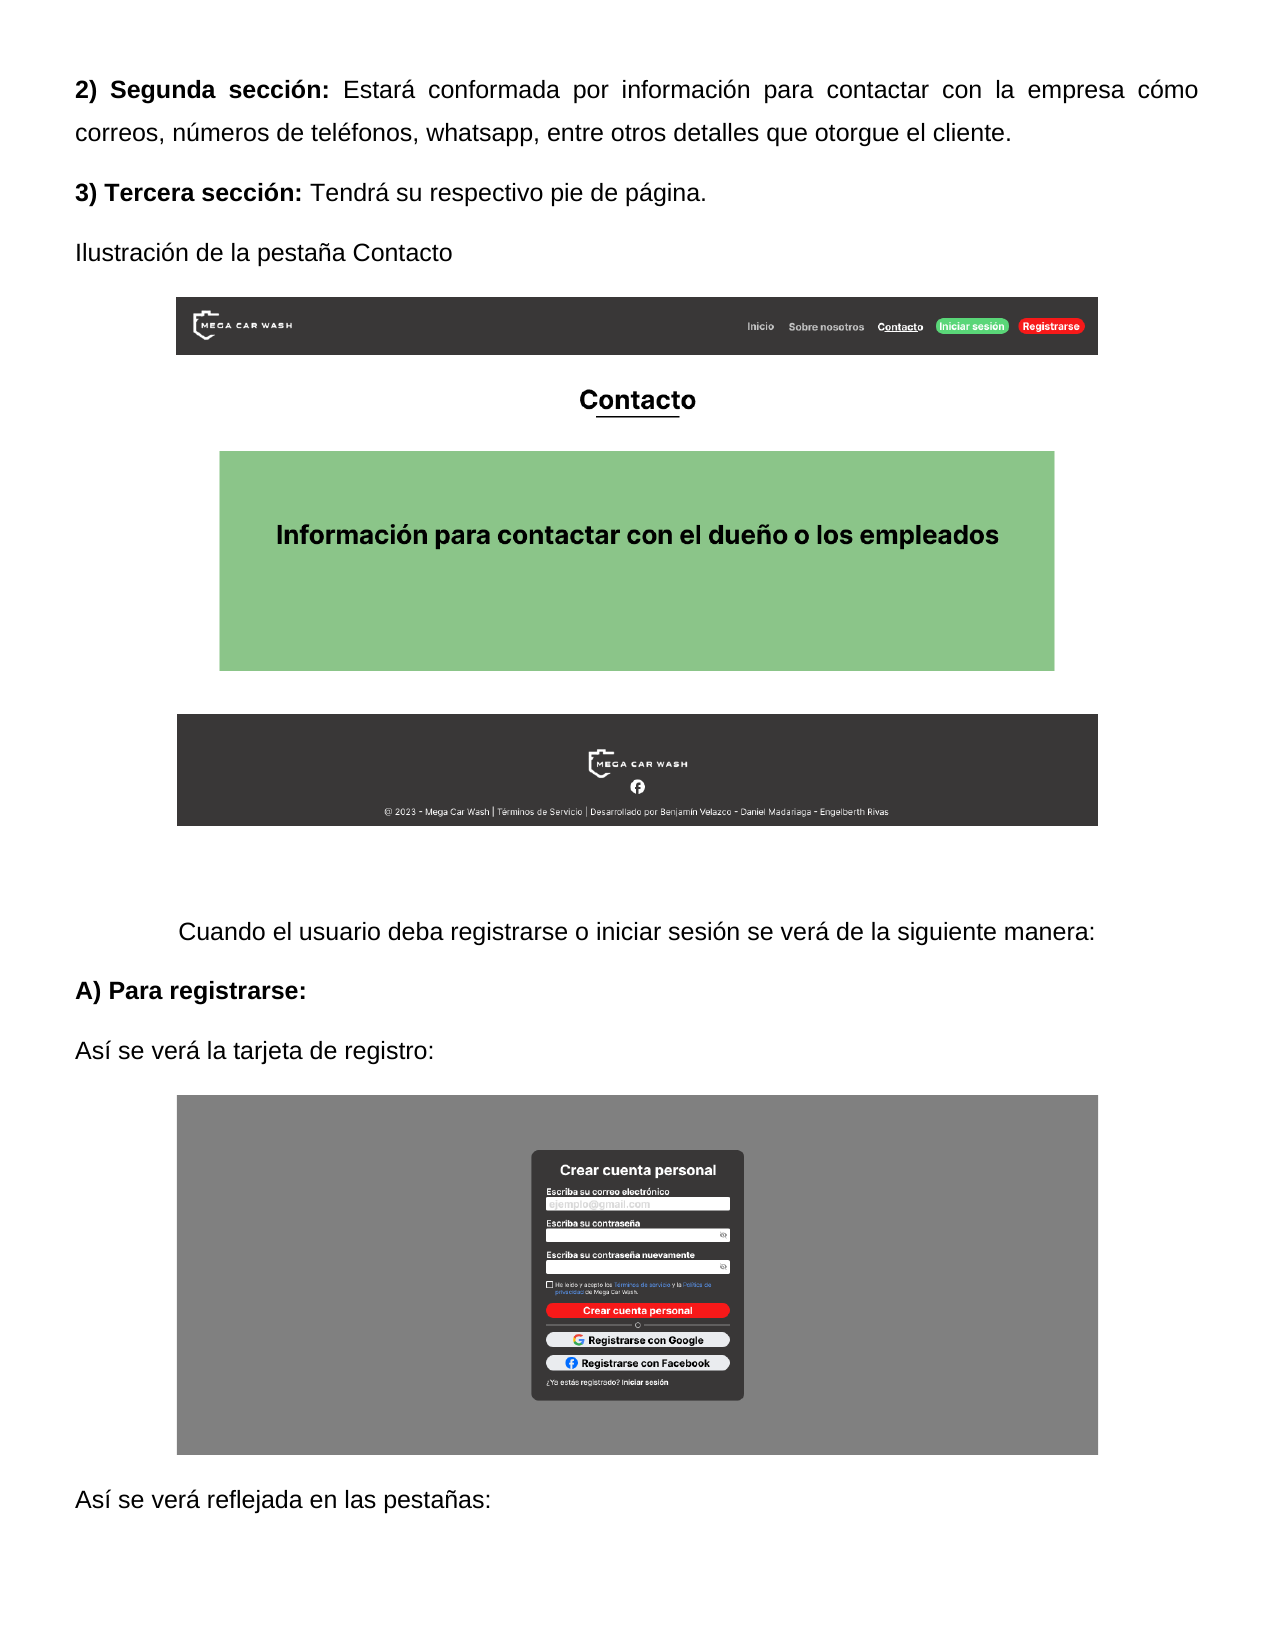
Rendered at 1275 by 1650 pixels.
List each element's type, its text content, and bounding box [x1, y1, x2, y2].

text Cuando el usuario deba registrarse o iniciar sesión se verá de la siguiente manera: [75, 916, 1200, 945]
text Así se verá reflejada en las pestañas: [75, 1485, 1200, 1514]
picture [176, 297, 1098, 826]
text A) Para registrarse: [75, 976, 1200, 1005]
text 3) Tercera sección: Tendrá su respectivo pie de página. [75, 178, 1200, 207]
picture [176, 1095, 1099, 1455]
text Así se verá la tarjeta de registro: [75, 1036, 1200, 1065]
text Ilustración de la pestaña Contacto [75, 238, 1200, 266]
text 2) Segunda sección: Estará conformada por información para contactar con la empresa cómo correos, números de teléfonos, whatsapp, entre otros detalles que otorgue el cliente. [75, 75, 1200, 147]
